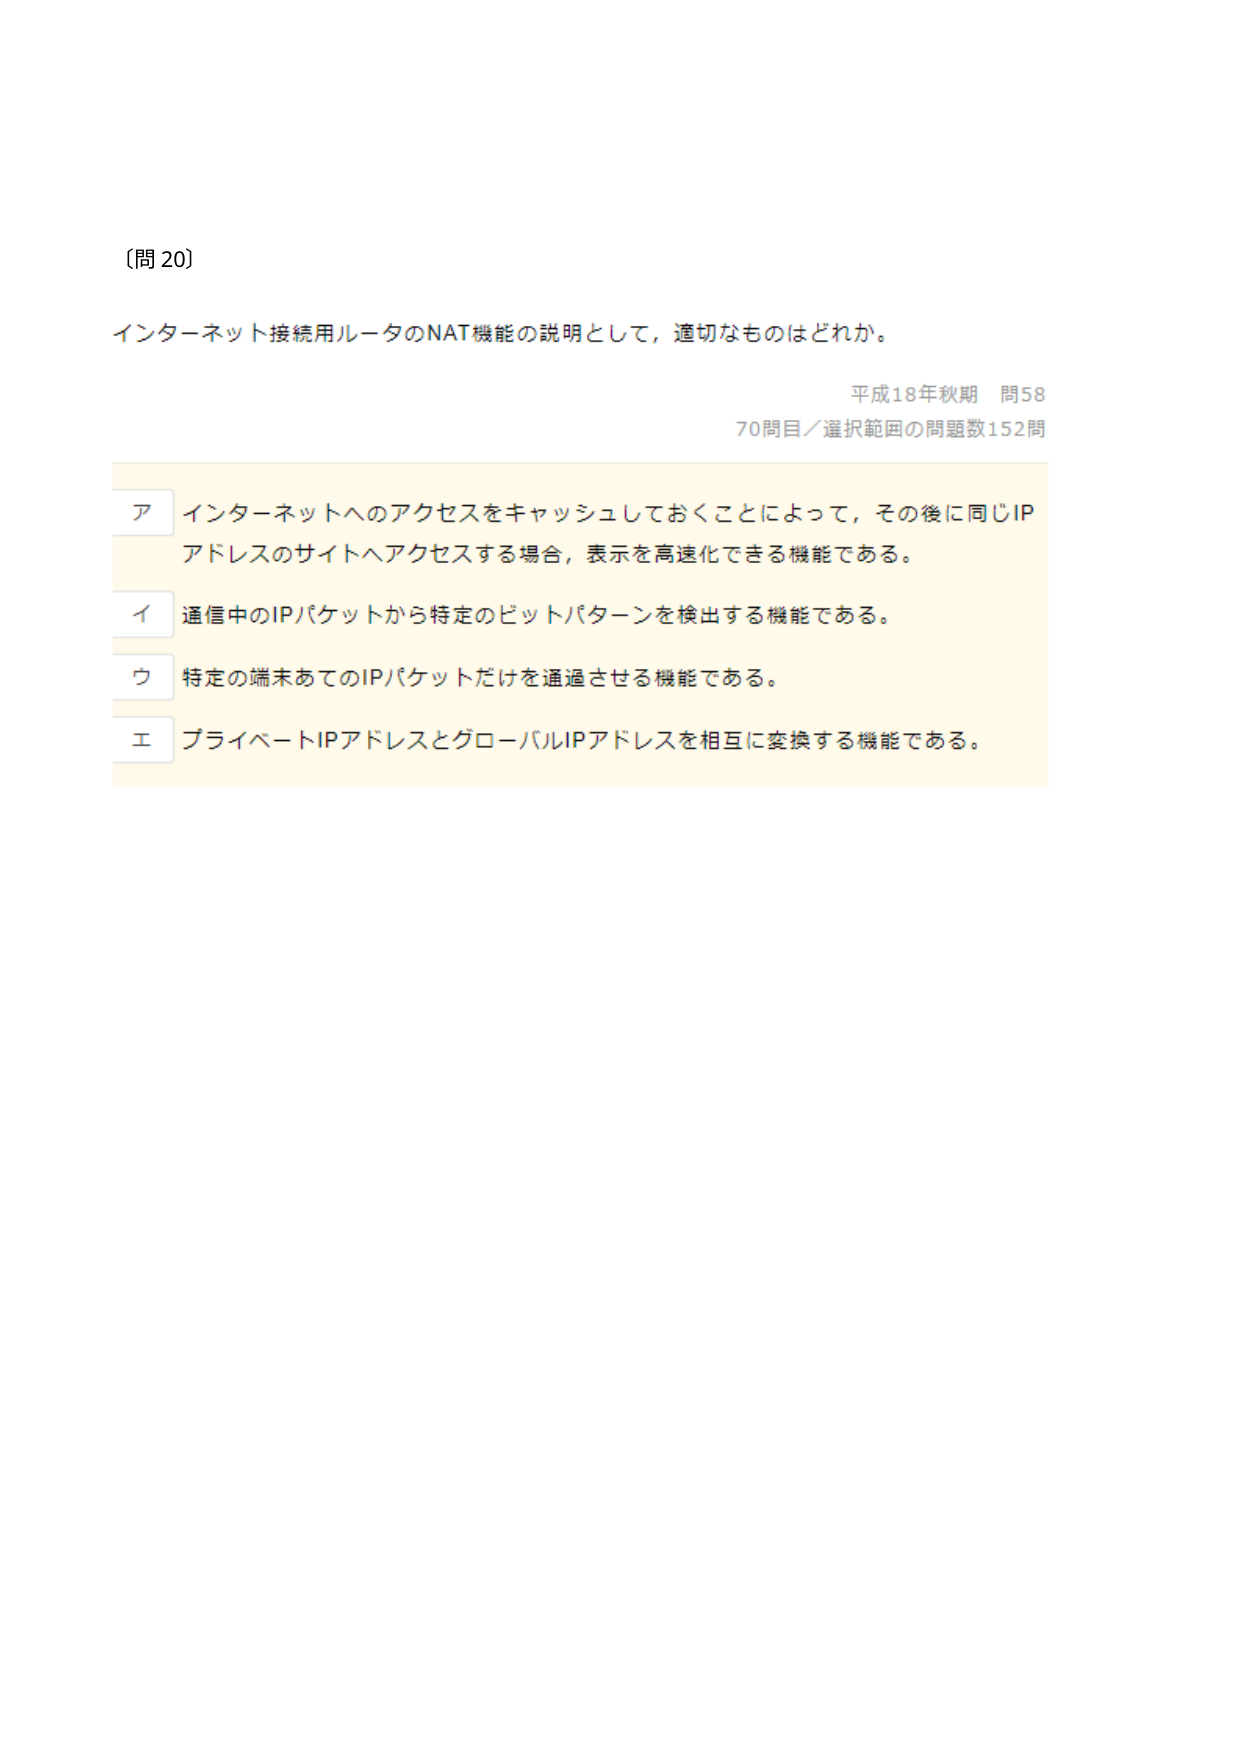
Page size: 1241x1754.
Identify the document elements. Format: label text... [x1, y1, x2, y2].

text 〔問20〕 [112, 239, 1128, 277]
picture [112, 314, 1049, 787]
